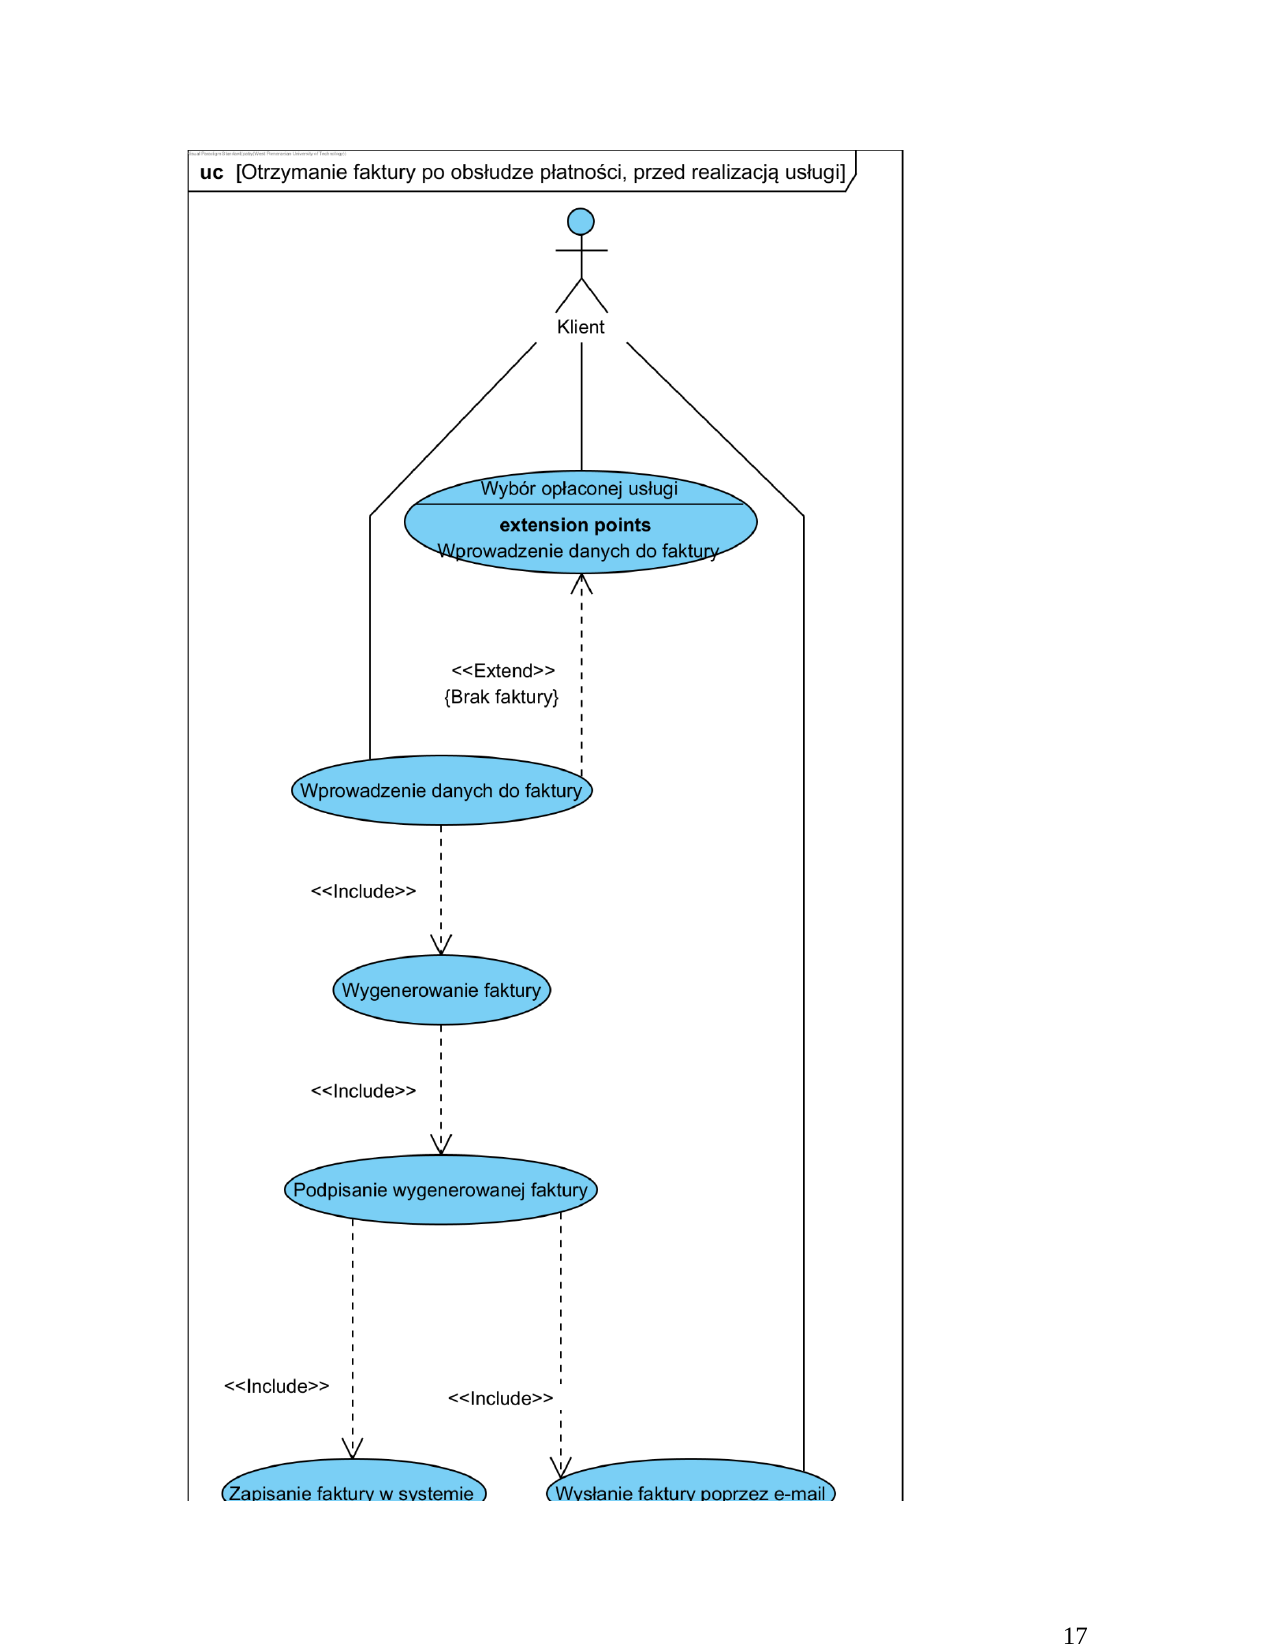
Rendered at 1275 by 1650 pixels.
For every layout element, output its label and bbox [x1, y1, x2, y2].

picture [187, 150, 904, 1501]
